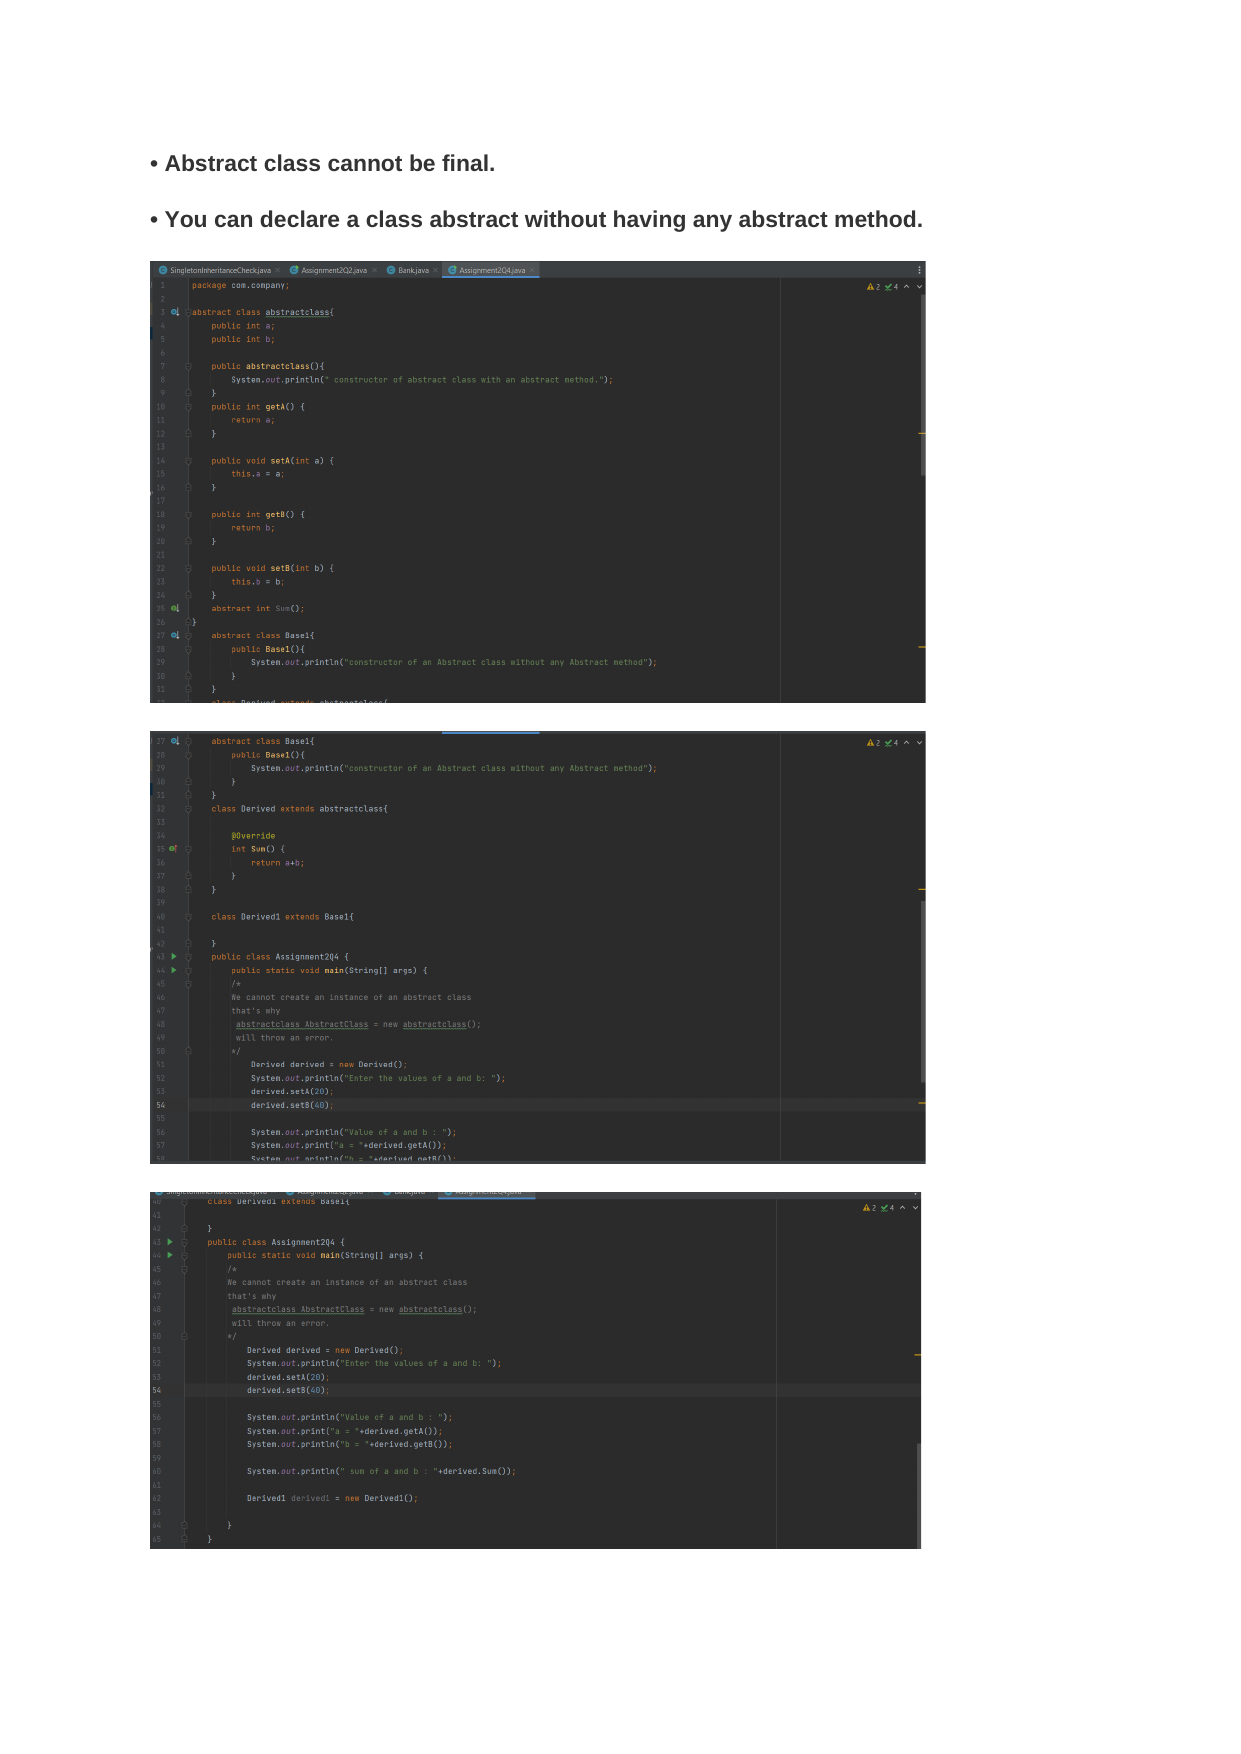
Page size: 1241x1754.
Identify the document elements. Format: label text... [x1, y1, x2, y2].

picture [150, 1192, 922, 1549]
picture [150, 731, 926, 1164]
text • You can declare a class abstract without having any abstract method. [150, 206, 1090, 232]
text • Abstract class cannot be final. [150, 150, 1090, 176]
picture [150, 261, 926, 703]
